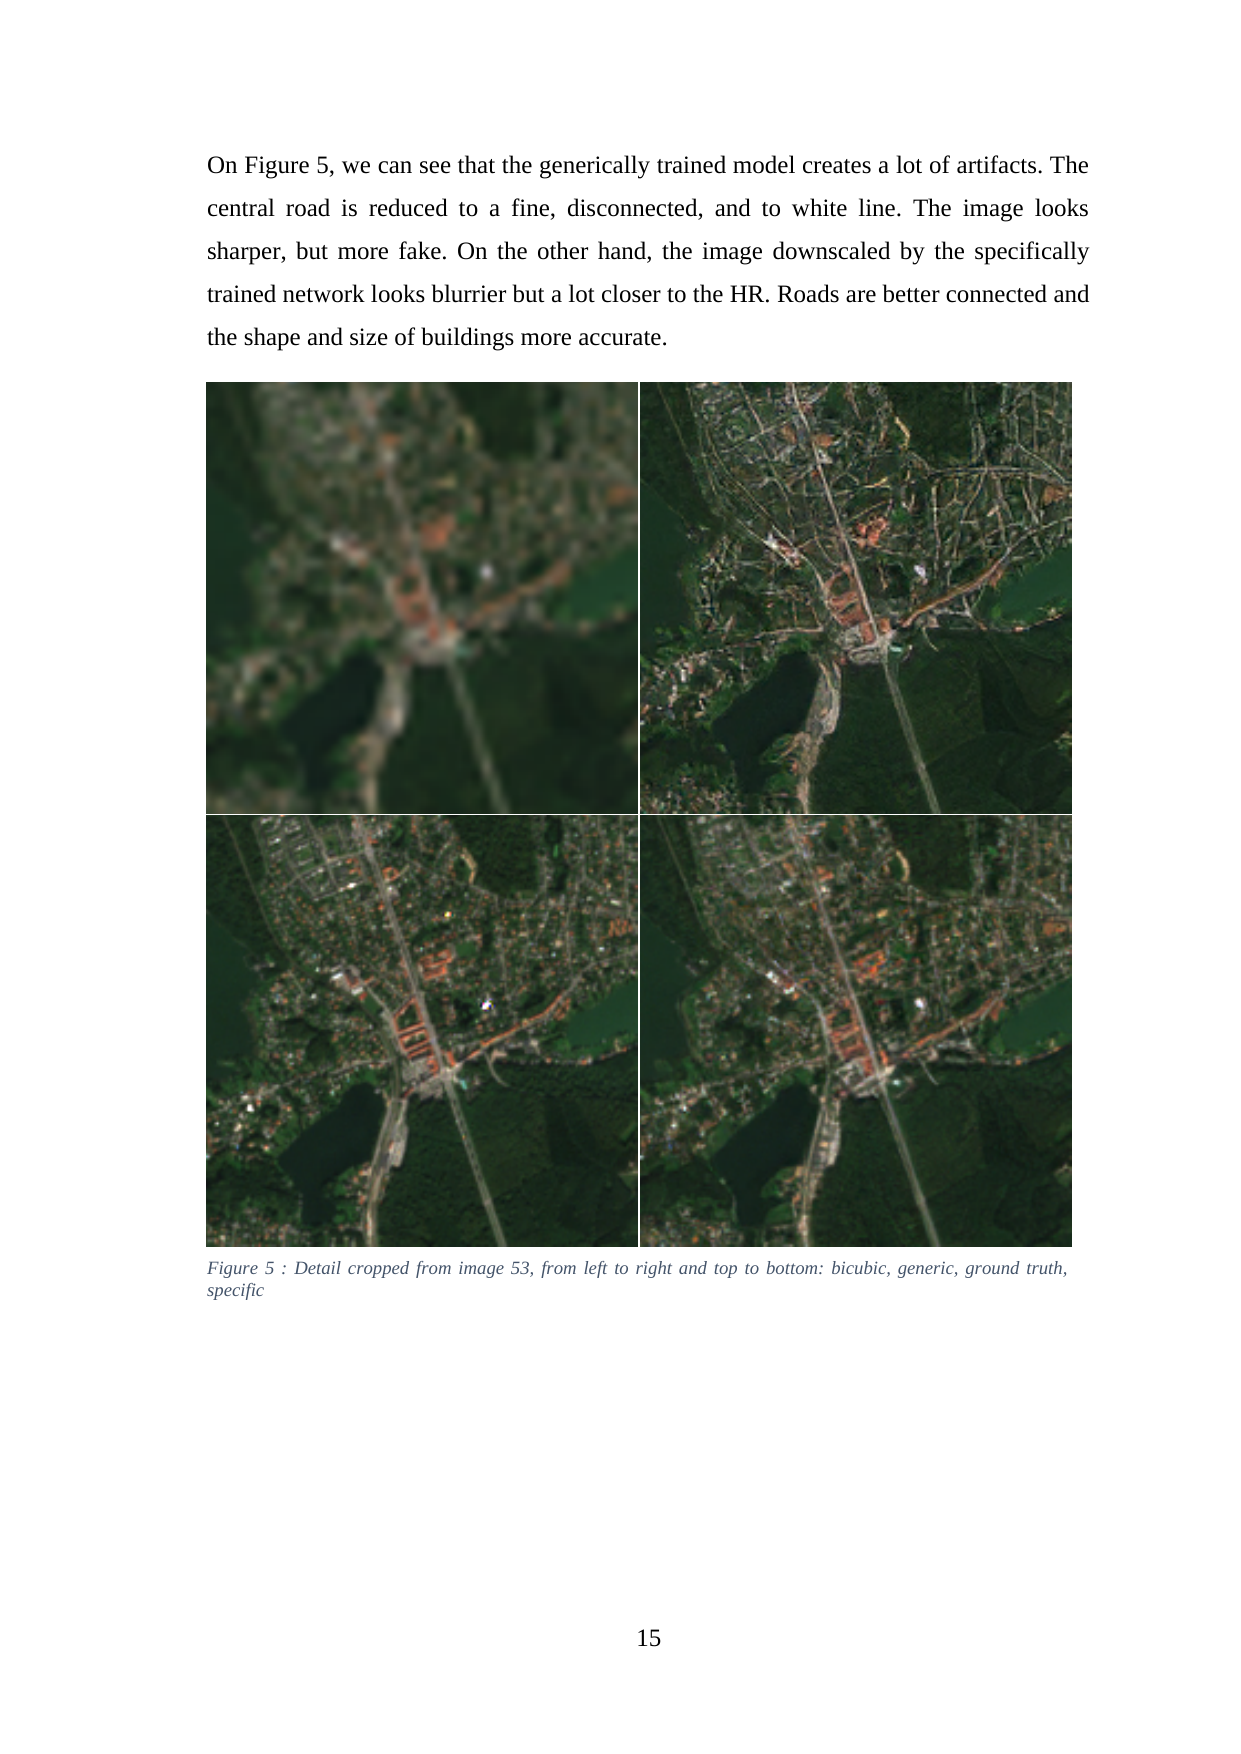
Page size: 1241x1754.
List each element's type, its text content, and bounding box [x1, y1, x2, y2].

text On Figure 5, we can see that the generically trained model creates a lot of artifacts. The central road is reduced to a fine, disconnected, and to white line. The image looks sharper, but more fake. On the other hand, the image downscaled by the specifically trained network looks blurrier but a lot closer to the HR. Roads are better connected and the shape and size of buildings more accurate. [207, 150, 1090, 351]
picture [640, 382, 1072, 814]
picture [206, 382, 638, 814]
picture [206, 815, 638, 1247]
picture [640, 815, 1072, 1247]
